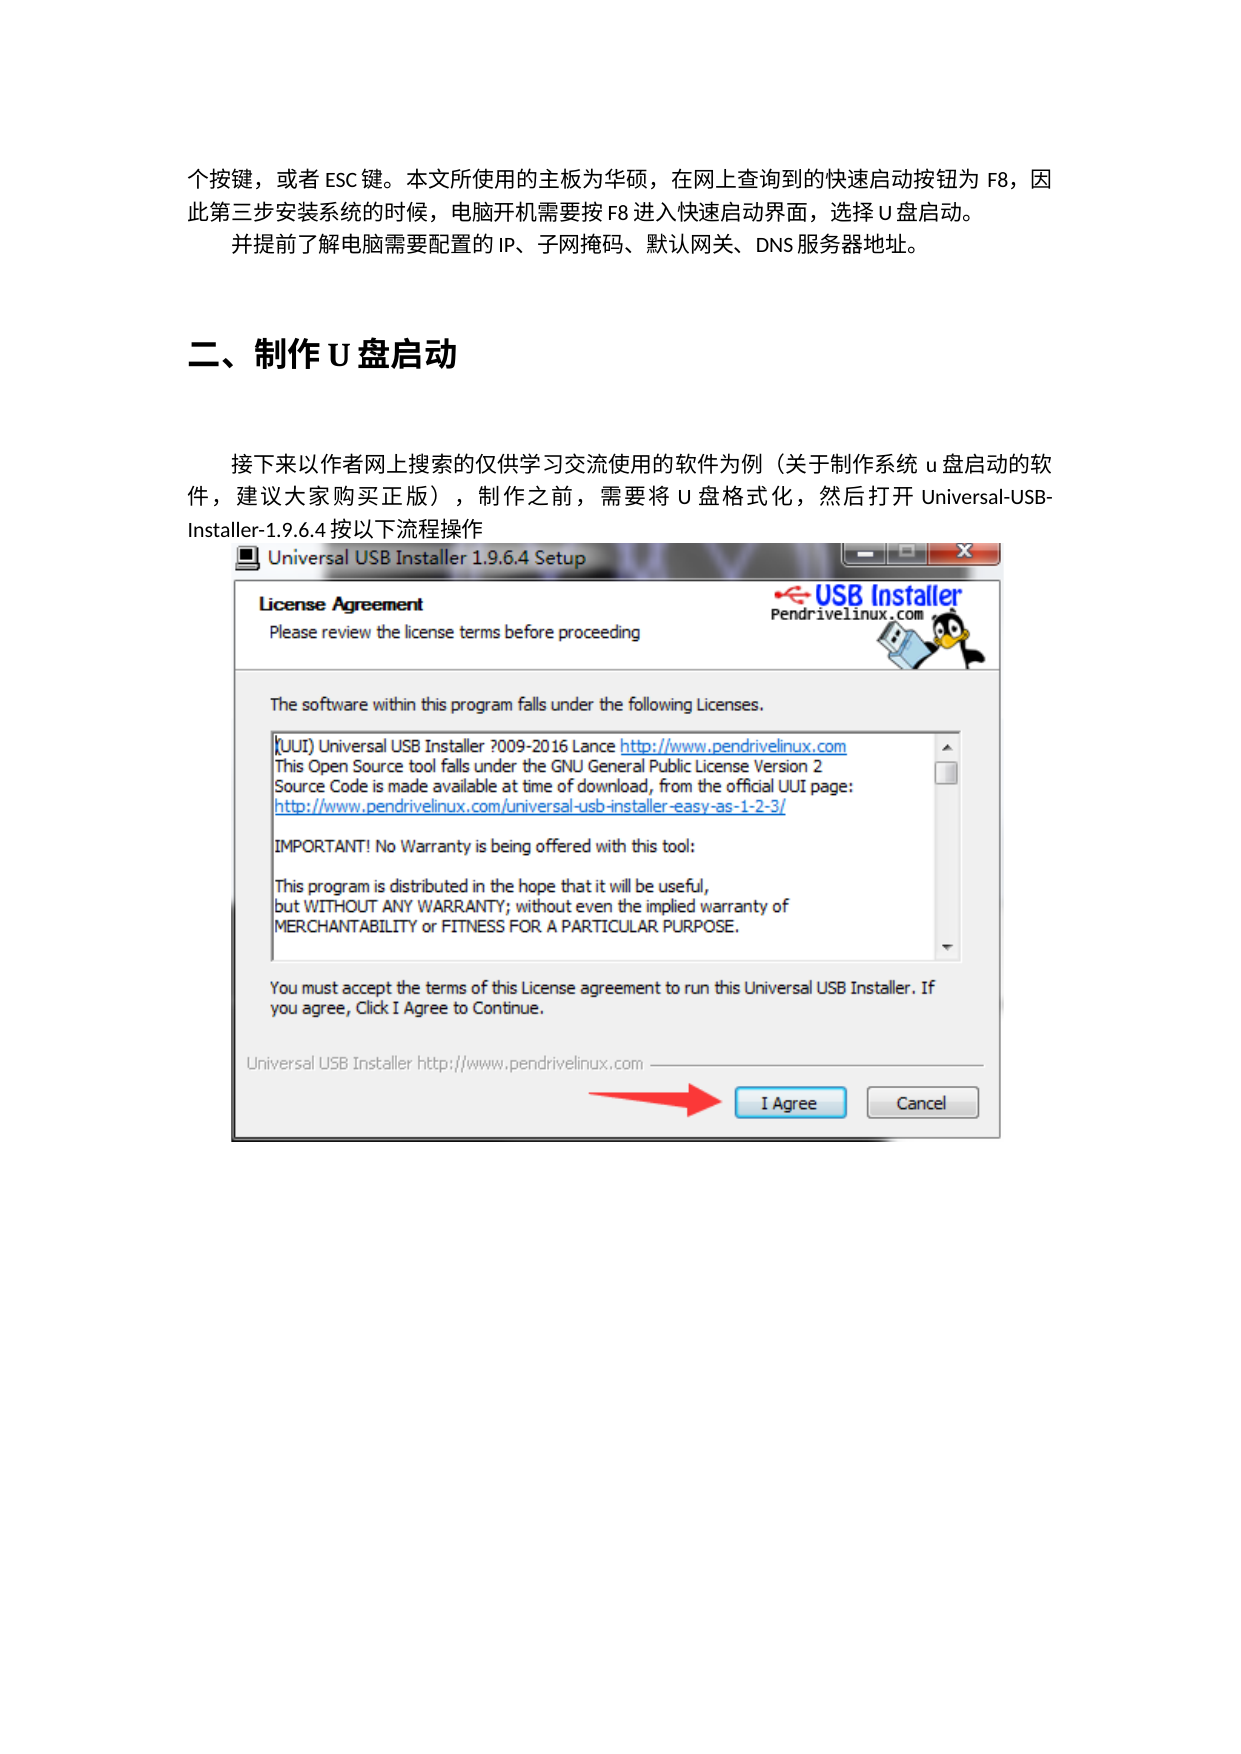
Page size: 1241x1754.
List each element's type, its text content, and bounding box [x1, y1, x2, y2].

text 接下来以作者网上搜索的仅供学习交流使用的软件为例（关于制作系统u盘启动的软件，建议大家购买正版），制作之前，需要将U盘格式化，然后打开Universal-USB-Installer-1.9.6.4按以下流程操作 [187, 446, 1053, 544]
picture [231, 543, 1004, 1142]
text 并提前了解电脑需要配置的IP、子网掩码、默认网关、DNS服务器地址。 [187, 227, 1053, 259]
subtitle 二、制作U盘启动 [187, 319, 1053, 384]
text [187, 162, 1053, 227]
